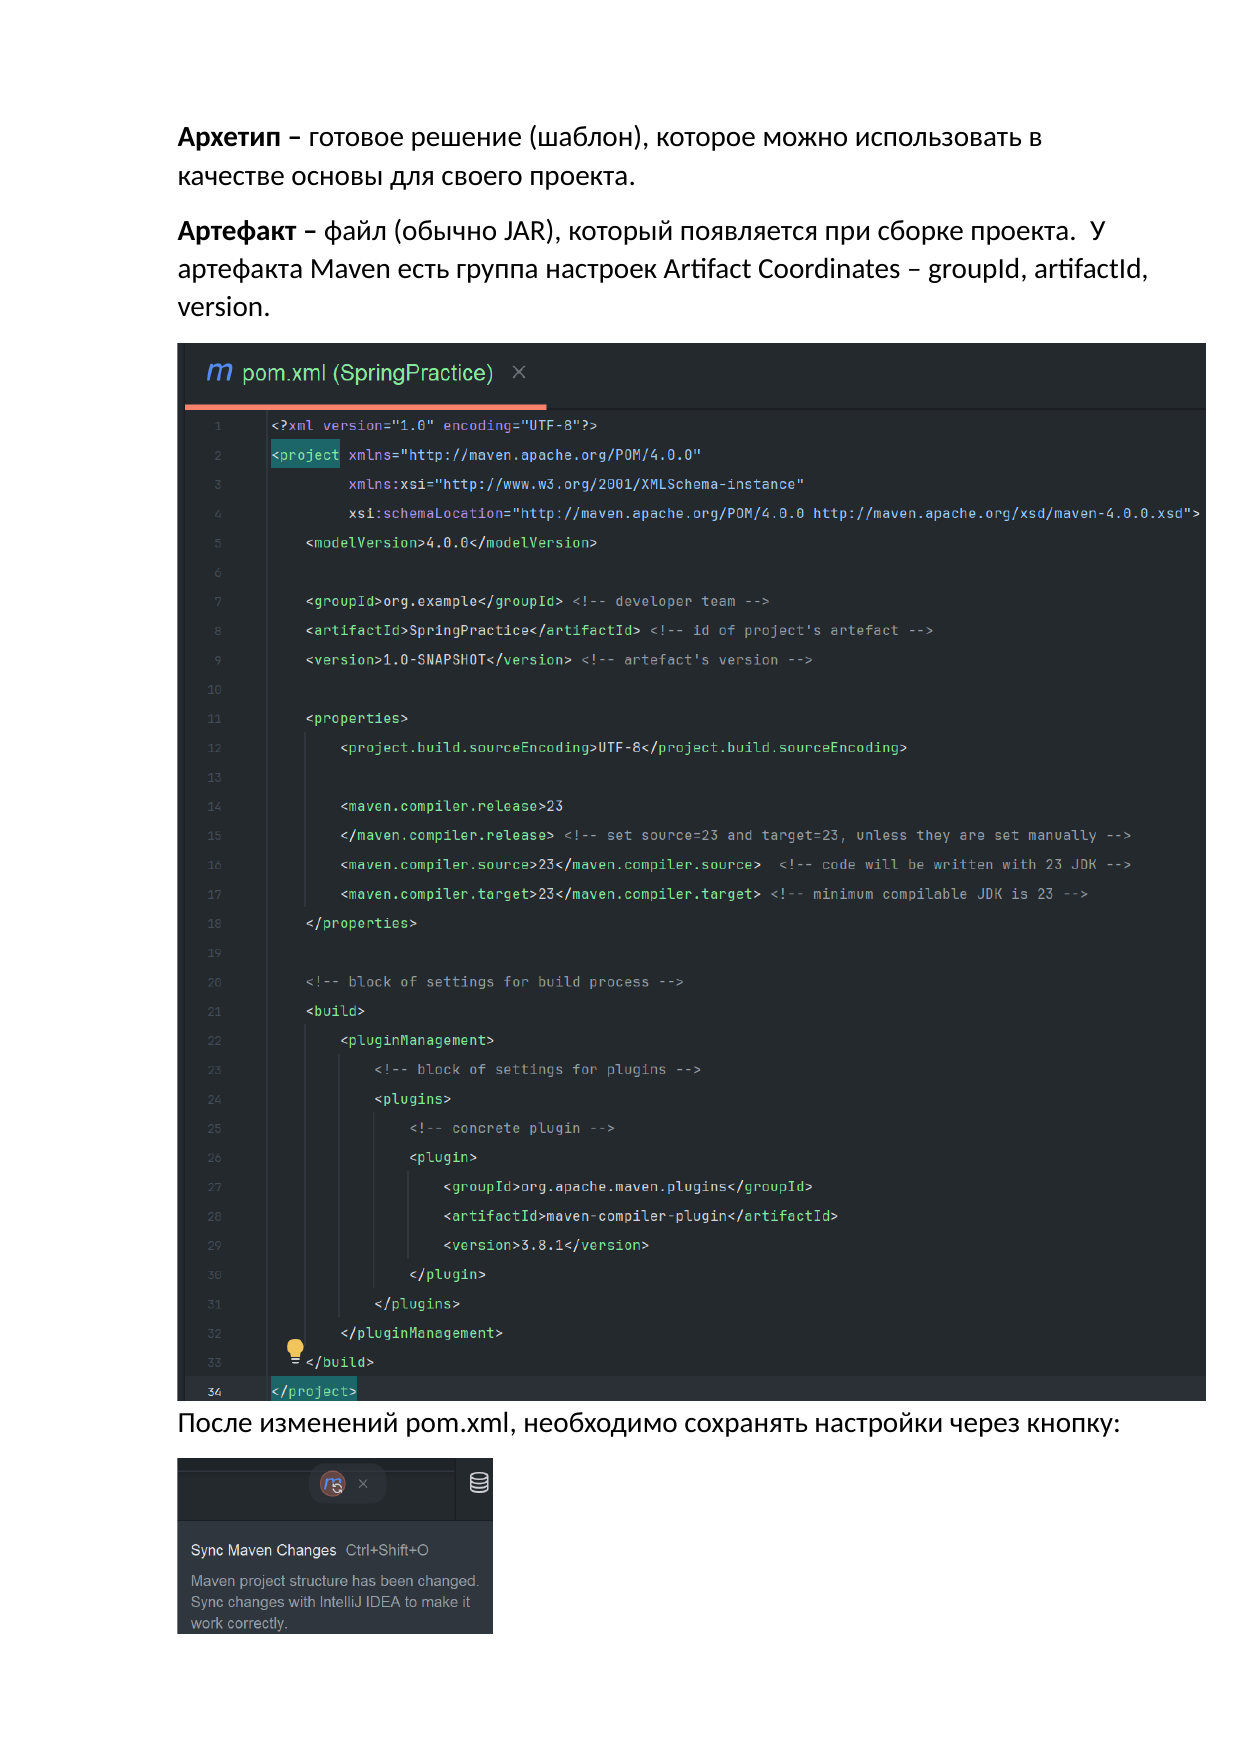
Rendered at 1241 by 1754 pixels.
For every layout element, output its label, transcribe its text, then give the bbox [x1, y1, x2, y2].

text Архетип – готовое решение (шаблон), которое можно использовать в качестве основы для своего проекта. [177, 118, 1152, 192]
picture [177, 1458, 493, 1634]
text Артефакт – файл (обычно JAR), который появляется при сборке проекта. У артефакта Maven есть группа настроек Artifact Coordinates – groupId, artifactId, version. [177, 212, 1152, 324]
text После изменений pom.xml, необходимо сохранять настройки через кнопку: [177, 1401, 1152, 1439]
picture [177, 343, 1206, 1401]
